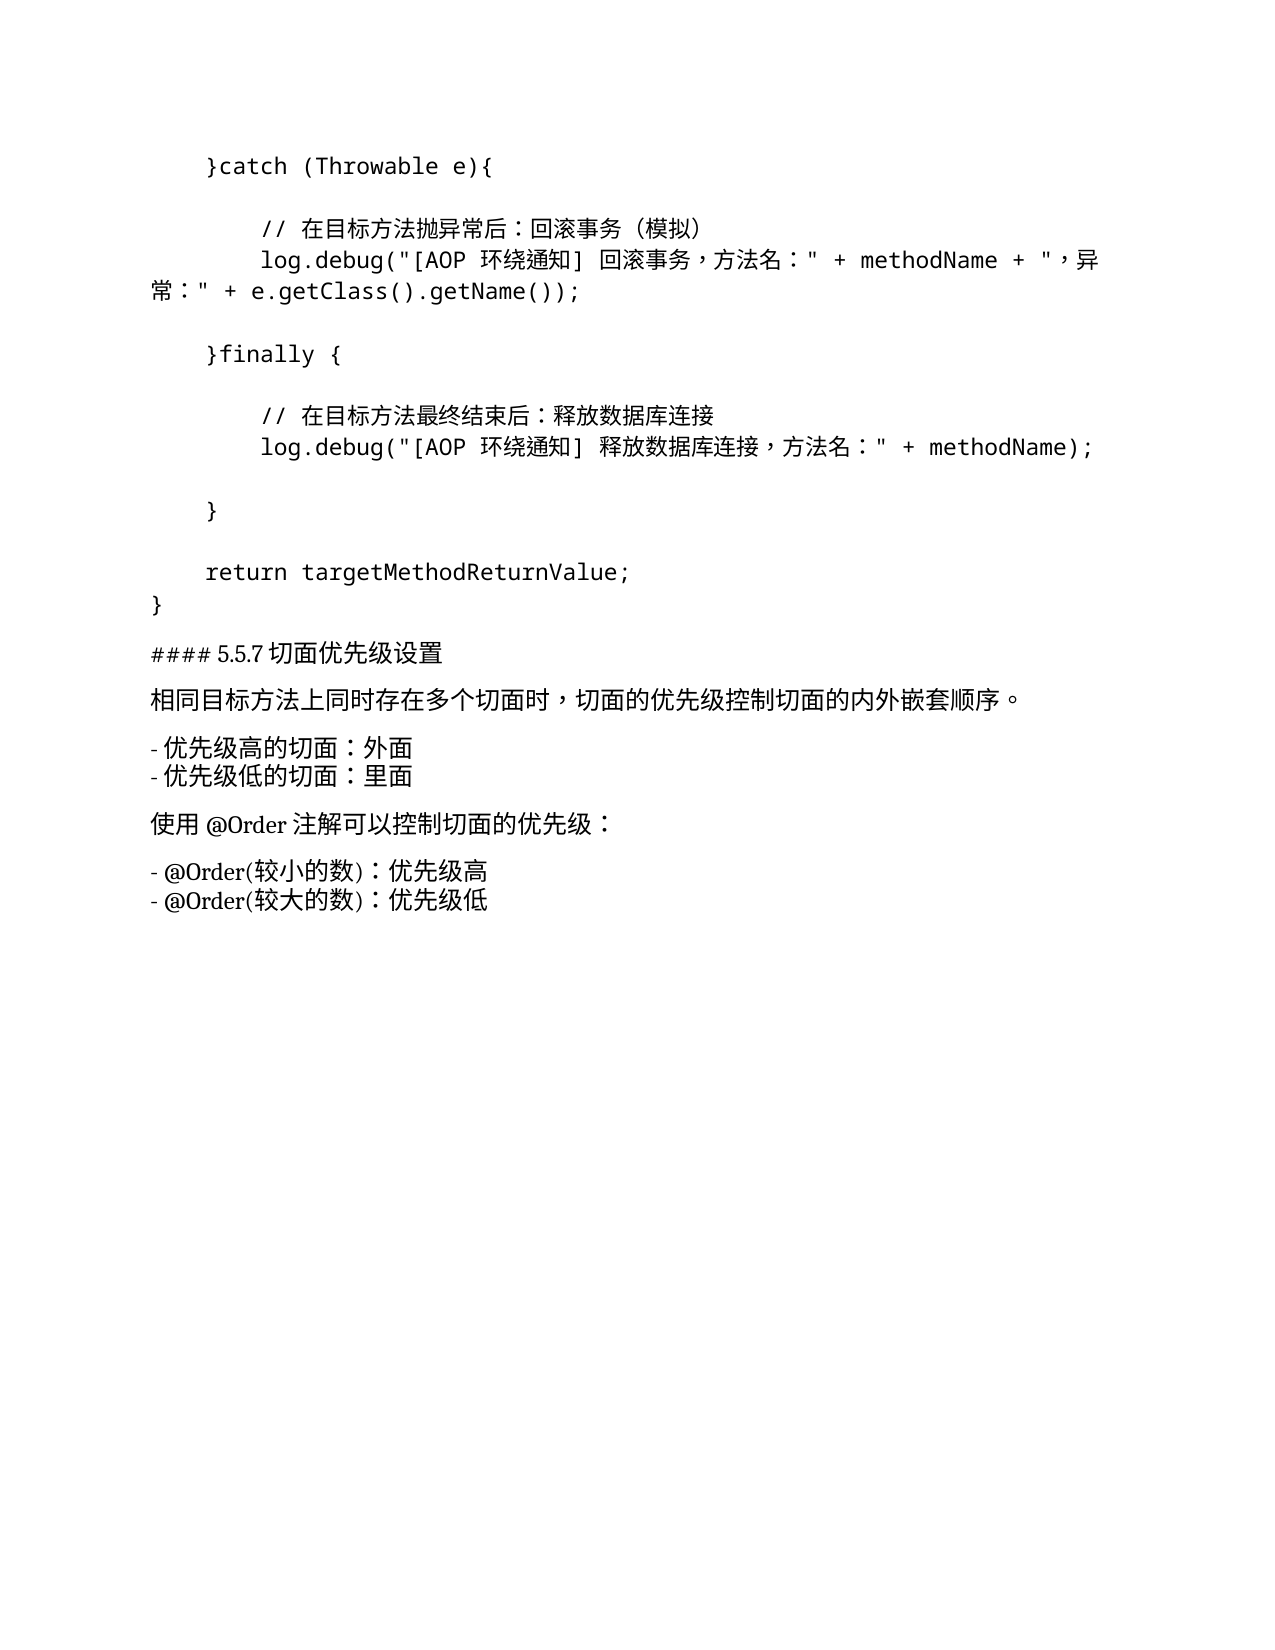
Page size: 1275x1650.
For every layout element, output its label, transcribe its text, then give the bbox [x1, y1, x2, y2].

text 使用 @Order 注解可以控制切面的优先级： [150, 811, 1125, 839]
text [150, 150, 1125, 619]
text - 优先级高的切面：外面 - 优先级低的切面：里面 [150, 734, 1125, 792]
text #### 5.5.7 切面优先级设置 [150, 639, 1125, 668]
text 相同目标方法上同时存在多个切面时，切面的优先级控制切面的内外嵌套顺序。 [150, 687, 1125, 716]
text - @Order(较小的数)：优先级高 - @Order(较大的数)：优先级低 [150, 858, 1125, 916]
